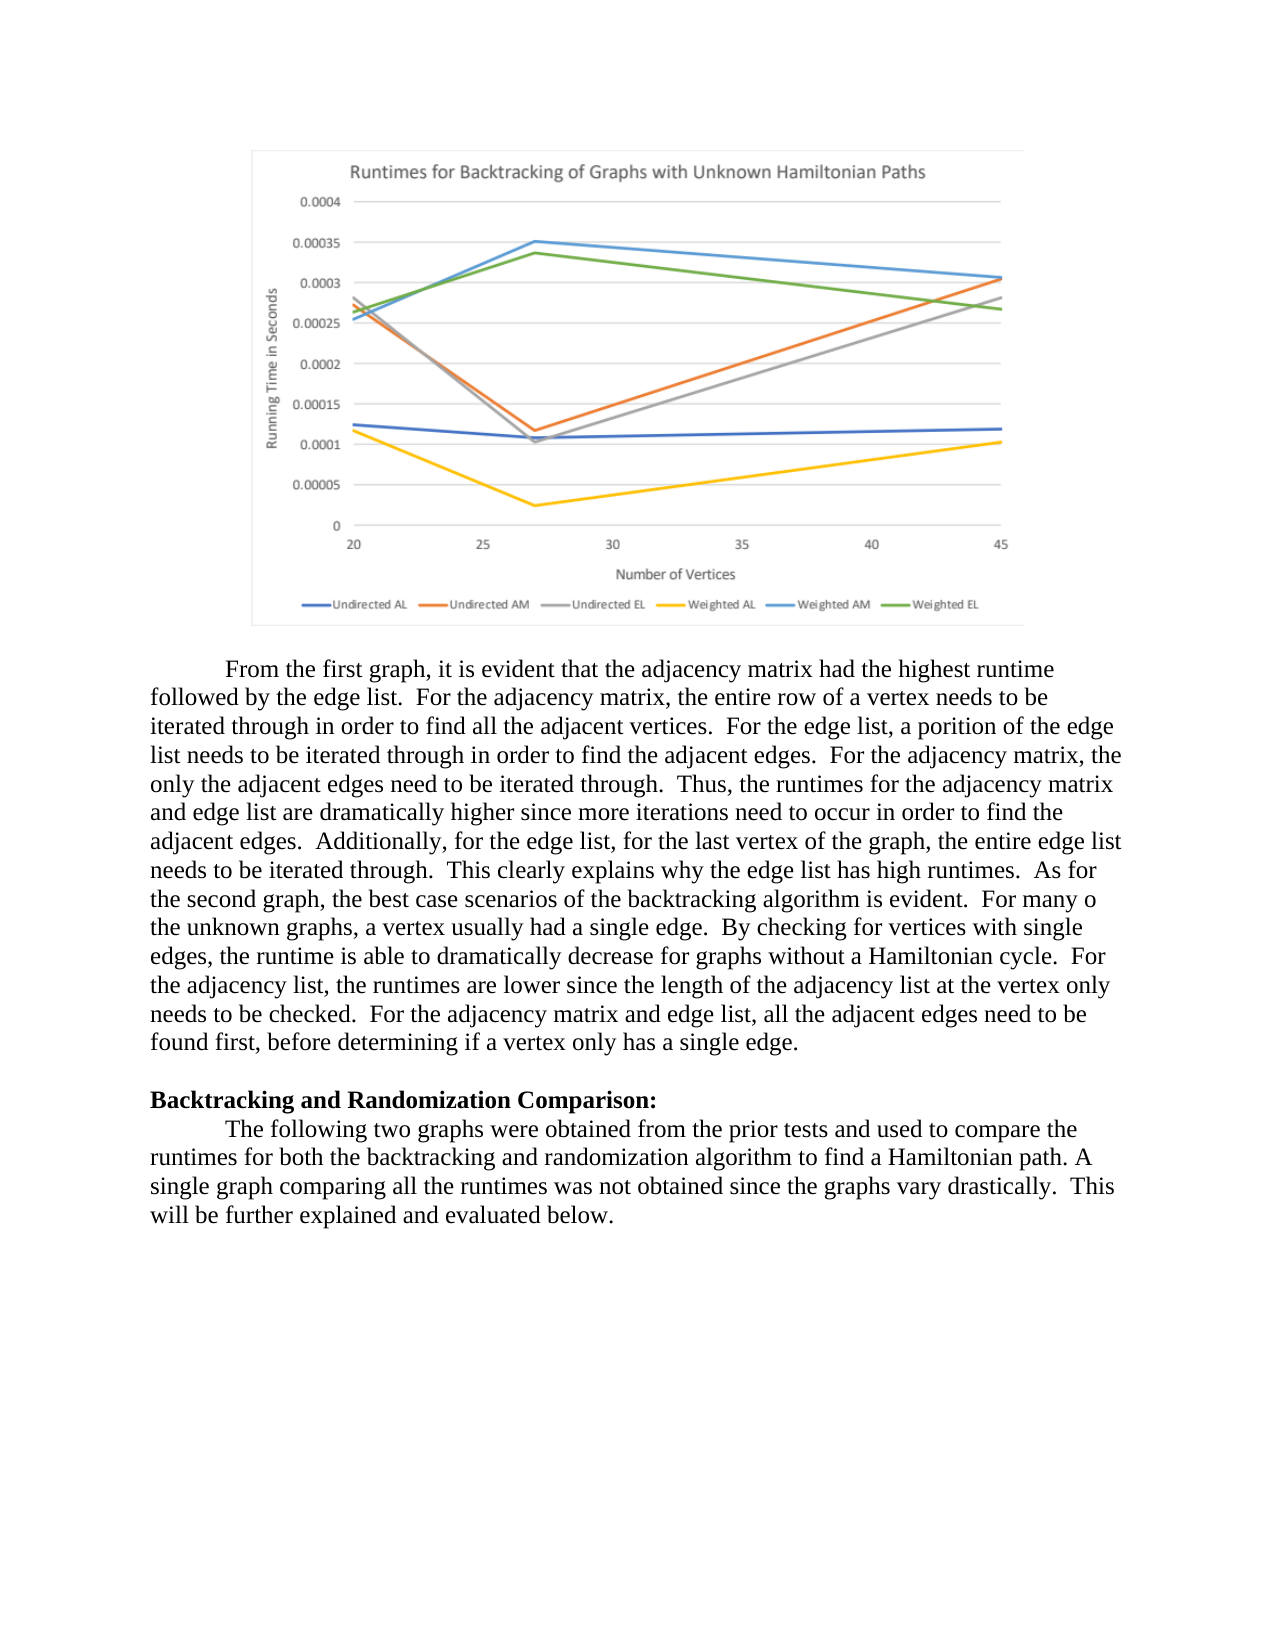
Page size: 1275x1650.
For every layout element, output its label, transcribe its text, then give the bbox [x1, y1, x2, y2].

text From the first graph, it is evident that the adjacency matrix had the highest runtime followed by the edge list. For the adjacency matrix, the entire row of a vertex needs to be iterated through in order to find all the adjacent vertices. For the edge list, a porition of the edge list needs to be iterated through in order to find the adjacent edges. For the adjacency matrix, the only the adjacent edges need to be iterated through. Thus, the runtimes for the adjacency matrix and edge list are dramatically higher since more iterations need to occur in order to find the adjacent edges. Additionally, for the edge list, for the last vertex of the graph, the entire edge list needs to be iterated through. This clearly explains why the edge list has high runtimes. As for the second graph, the best case scenarios of the backtracking algorithm is evident. For many o the unknown graphs, a vertex usually had a single edge. By checking for vertices with single edges, the runtime is able to dramatically decrease for graphs without a Hamiltonian cycle. For the adjacency list, the runtimes are lower since the length of the adjacency list at the vertex only needs to be checked. For the adjacency matrix and edge list, all the adjacent edges need to be found first, before determining if a vertex only has a single edge. [150, 654, 1125, 1056]
text The following two graphs were obtained from the prior tests and used to compare the runtimes for both the backtracking and randomization algorithm to find a Hamiltonian path. A single graph comparing all the runtimes was not obtained since the graphs vary drastically. This will be further explained and evaluated below. [150, 1114, 1125, 1229]
text Backtracking and Randomization Comparison: [150, 1085, 1125, 1114]
